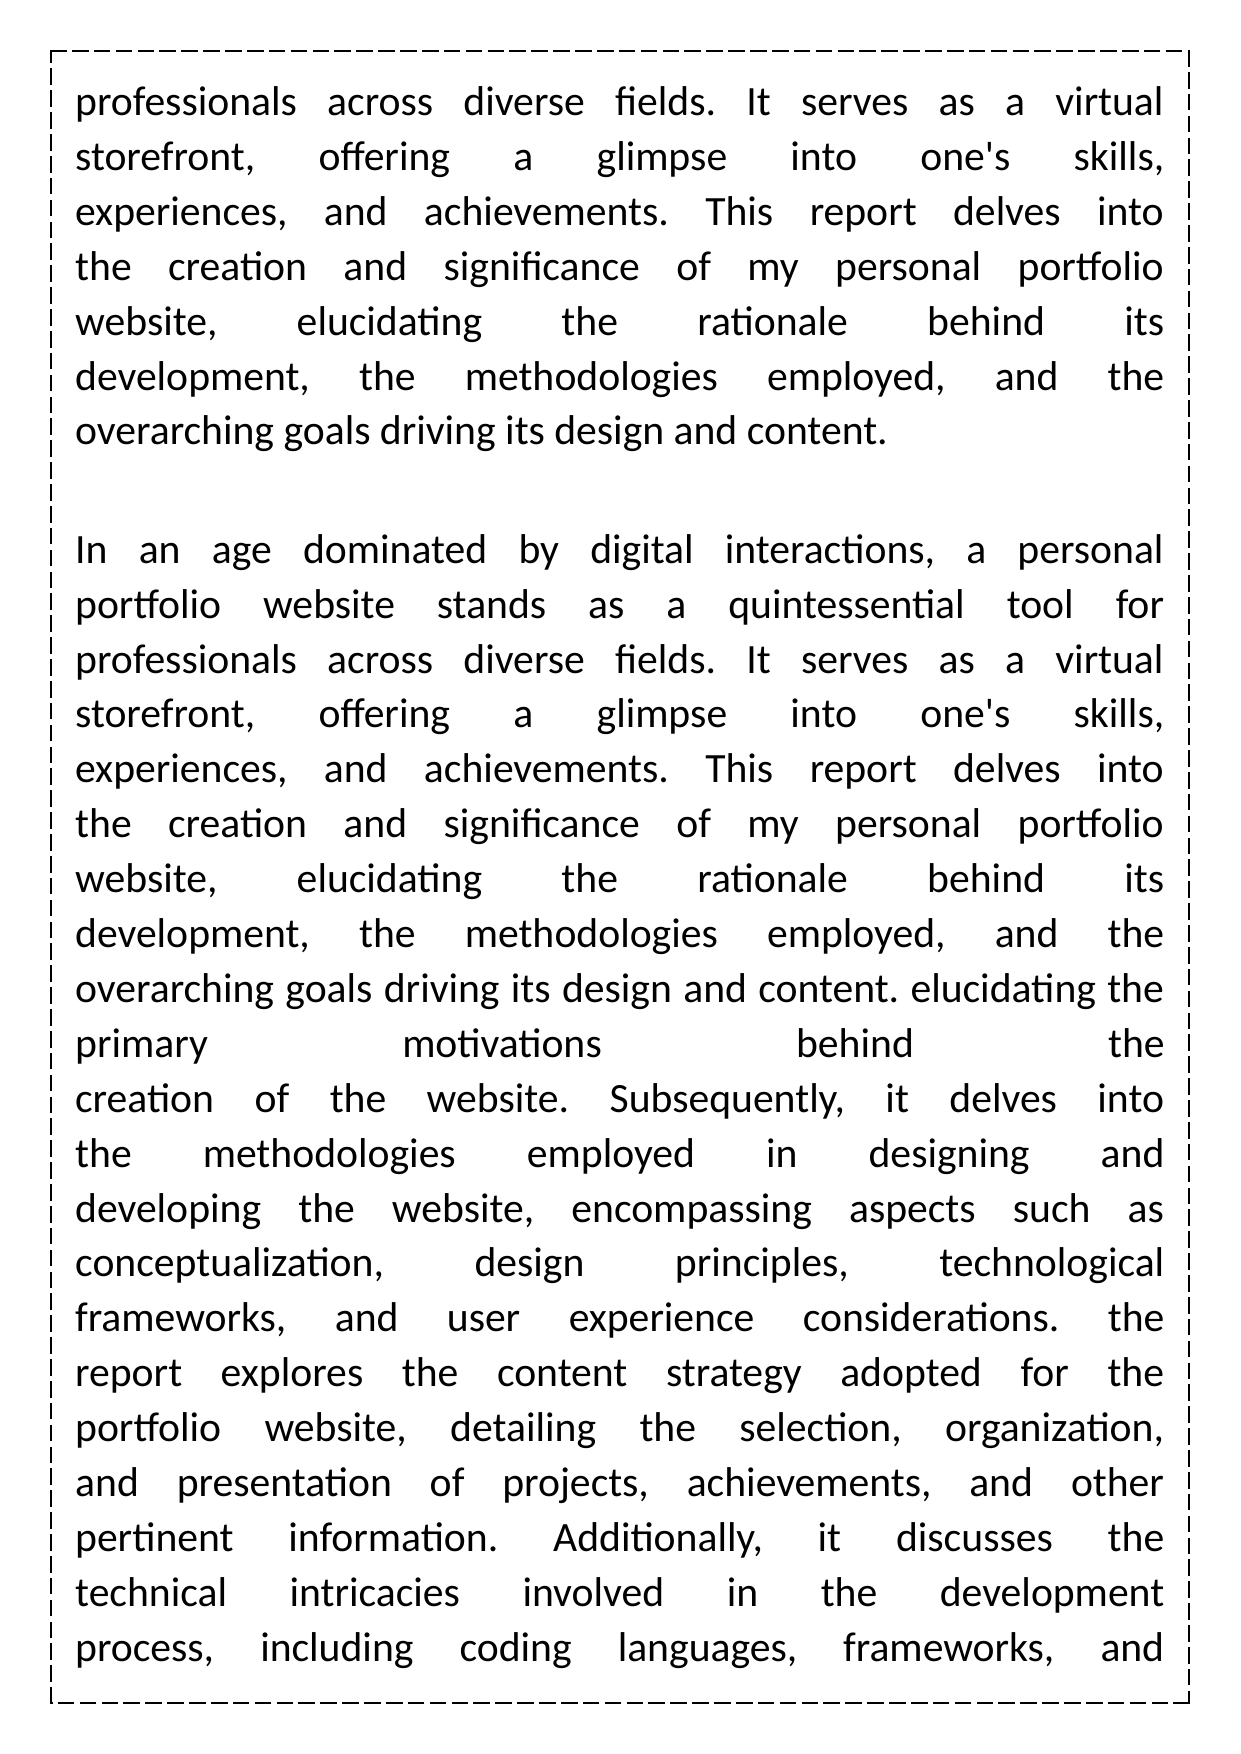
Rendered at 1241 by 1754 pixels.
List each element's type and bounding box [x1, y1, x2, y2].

text [75, 523, 1165, 1672]
text [75, 75, 1165, 455]
